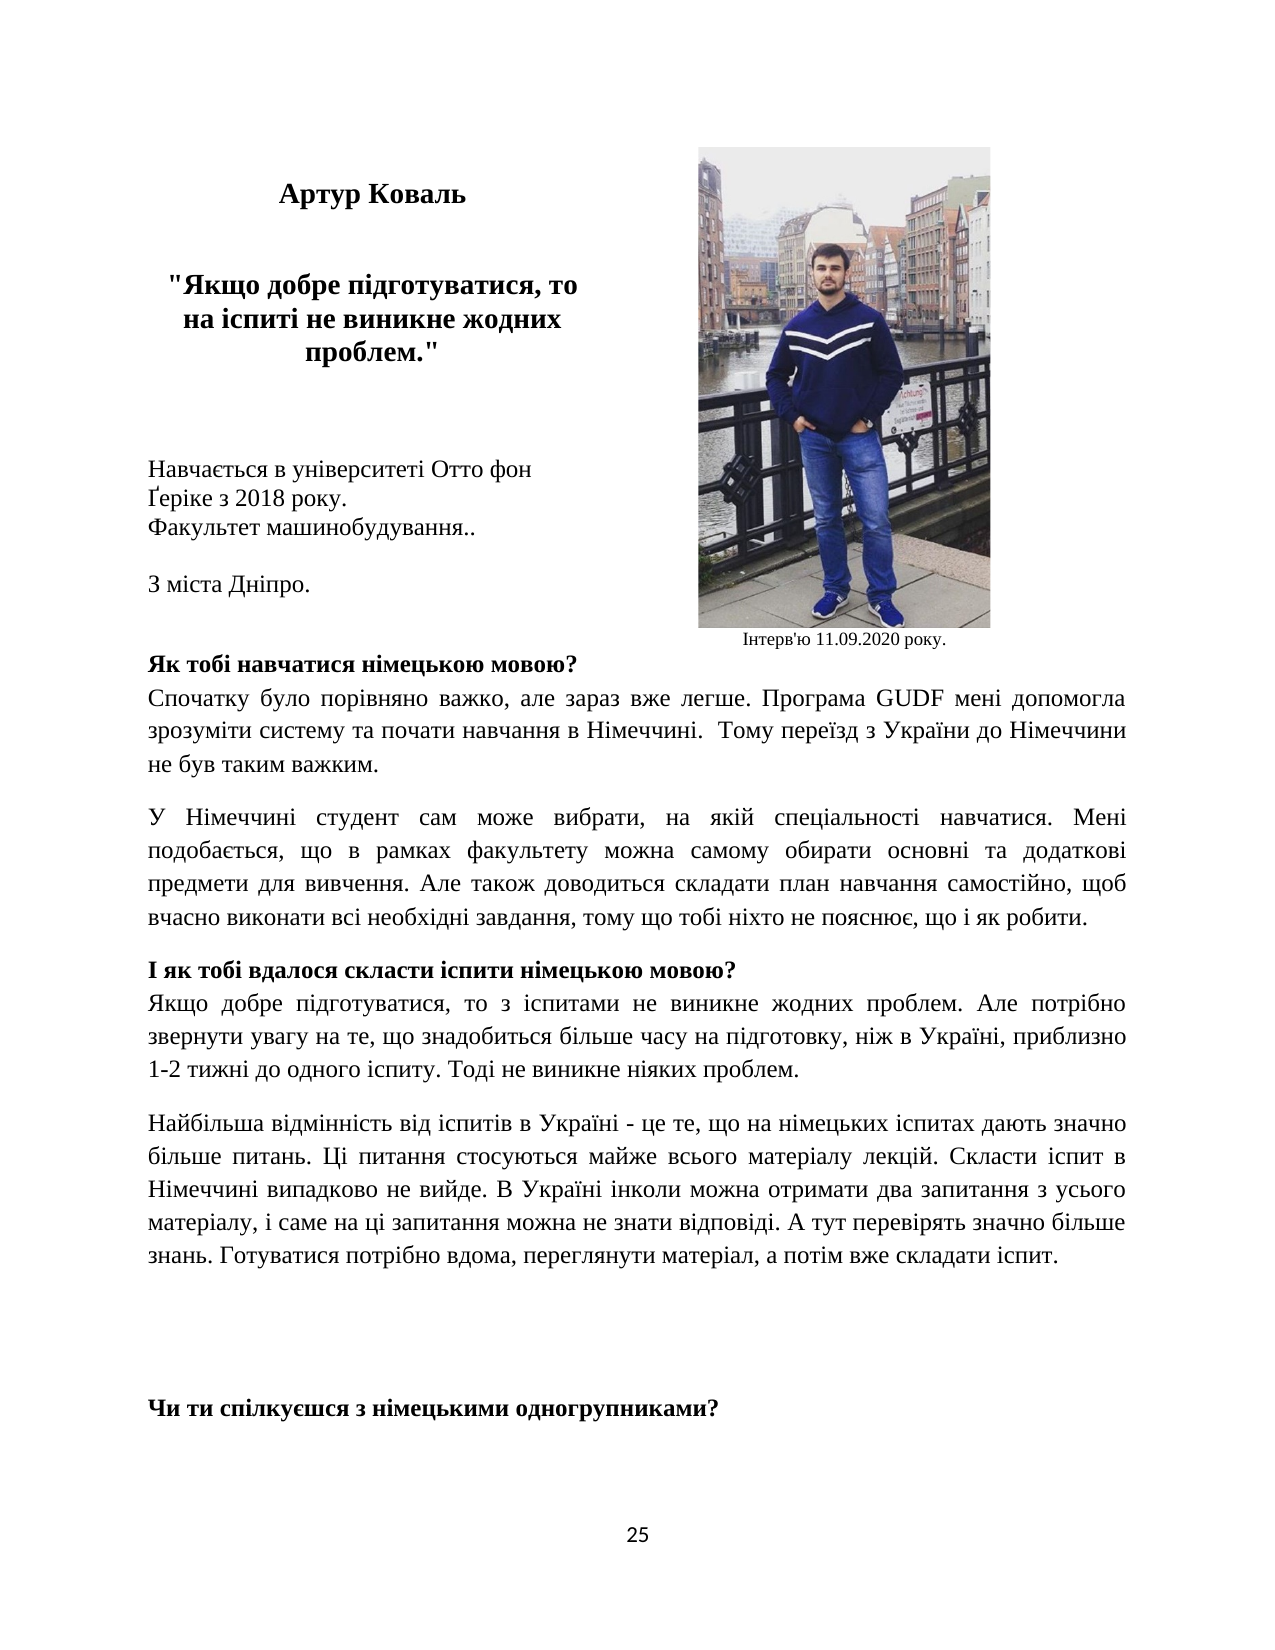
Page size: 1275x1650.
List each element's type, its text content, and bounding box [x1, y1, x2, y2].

text Чи ти спілкуєшся з німецькими одногрупниками? [148, 1393, 1127, 1422]
text У Німеччині студент сам може вибрати, на якій спеціальності навчатися. Мені подобається, що в рамках факультету можна самому обирати основні та додаткові предмети для вивчення. Але також доводиться складати план навчання самостійно, щоб вчасно виконати всі необхідні завдання, тому що тобі ніхто не пояснює, що і як робити. [148, 802, 1127, 930]
picture [698, 147, 991, 628]
text Як тобі навчатися німецькою мовою? [148, 649, 1127, 678]
table_header Інтерв'ю 11.09.2020 року. [608, 148, 1080, 649]
text І як тобі вдалося скласти іспити німецькою мовою? [148, 955, 1127, 984]
text Спочатку було порівняно важко, але зараз вже легше. Програма GUDF мені допомогла зрозуміти систему та почати навчання в Німеччині. Тому переїзд з України до Німеччини не був таким важким. [148, 683, 1127, 777]
table_header Артур Коваль "Якщо добре підготуватися, то на іспиті не виникне жодних проблем." Навчається в університеті Отто фон Ґеріке з 2018 року. Факультет машинобудування.. З міста Дніпро. [136, 148, 608, 649]
text Якщо добре підготуватися, то з іспитами не виникне жодних проблем. Але потрібно звернути увагу на те, що знадобиться більше часу на підготовку, ніж в Україні, приблизно 1-2 тижні до одного іспиту. Тоді не виникне ніяких проблем. [148, 988, 1127, 1083]
text Найбільша відмінність від іспитів в Україні - це те, що на німецьких іспитах дають значно більше питань. Ці питання стосуються майже всього матеріалу лекцій. Скласти іспит в Німеччині випадково не вийде. В Україні інколи можна отримати два запитання з усього матеріалу, і саме на ці запитання можна не знати відповіді. А тут перевірять значно більше знань. Готуватися потрібно вдома, переглянути матеріал, а потім вже складати іспит. [148, 1108, 1127, 1269]
